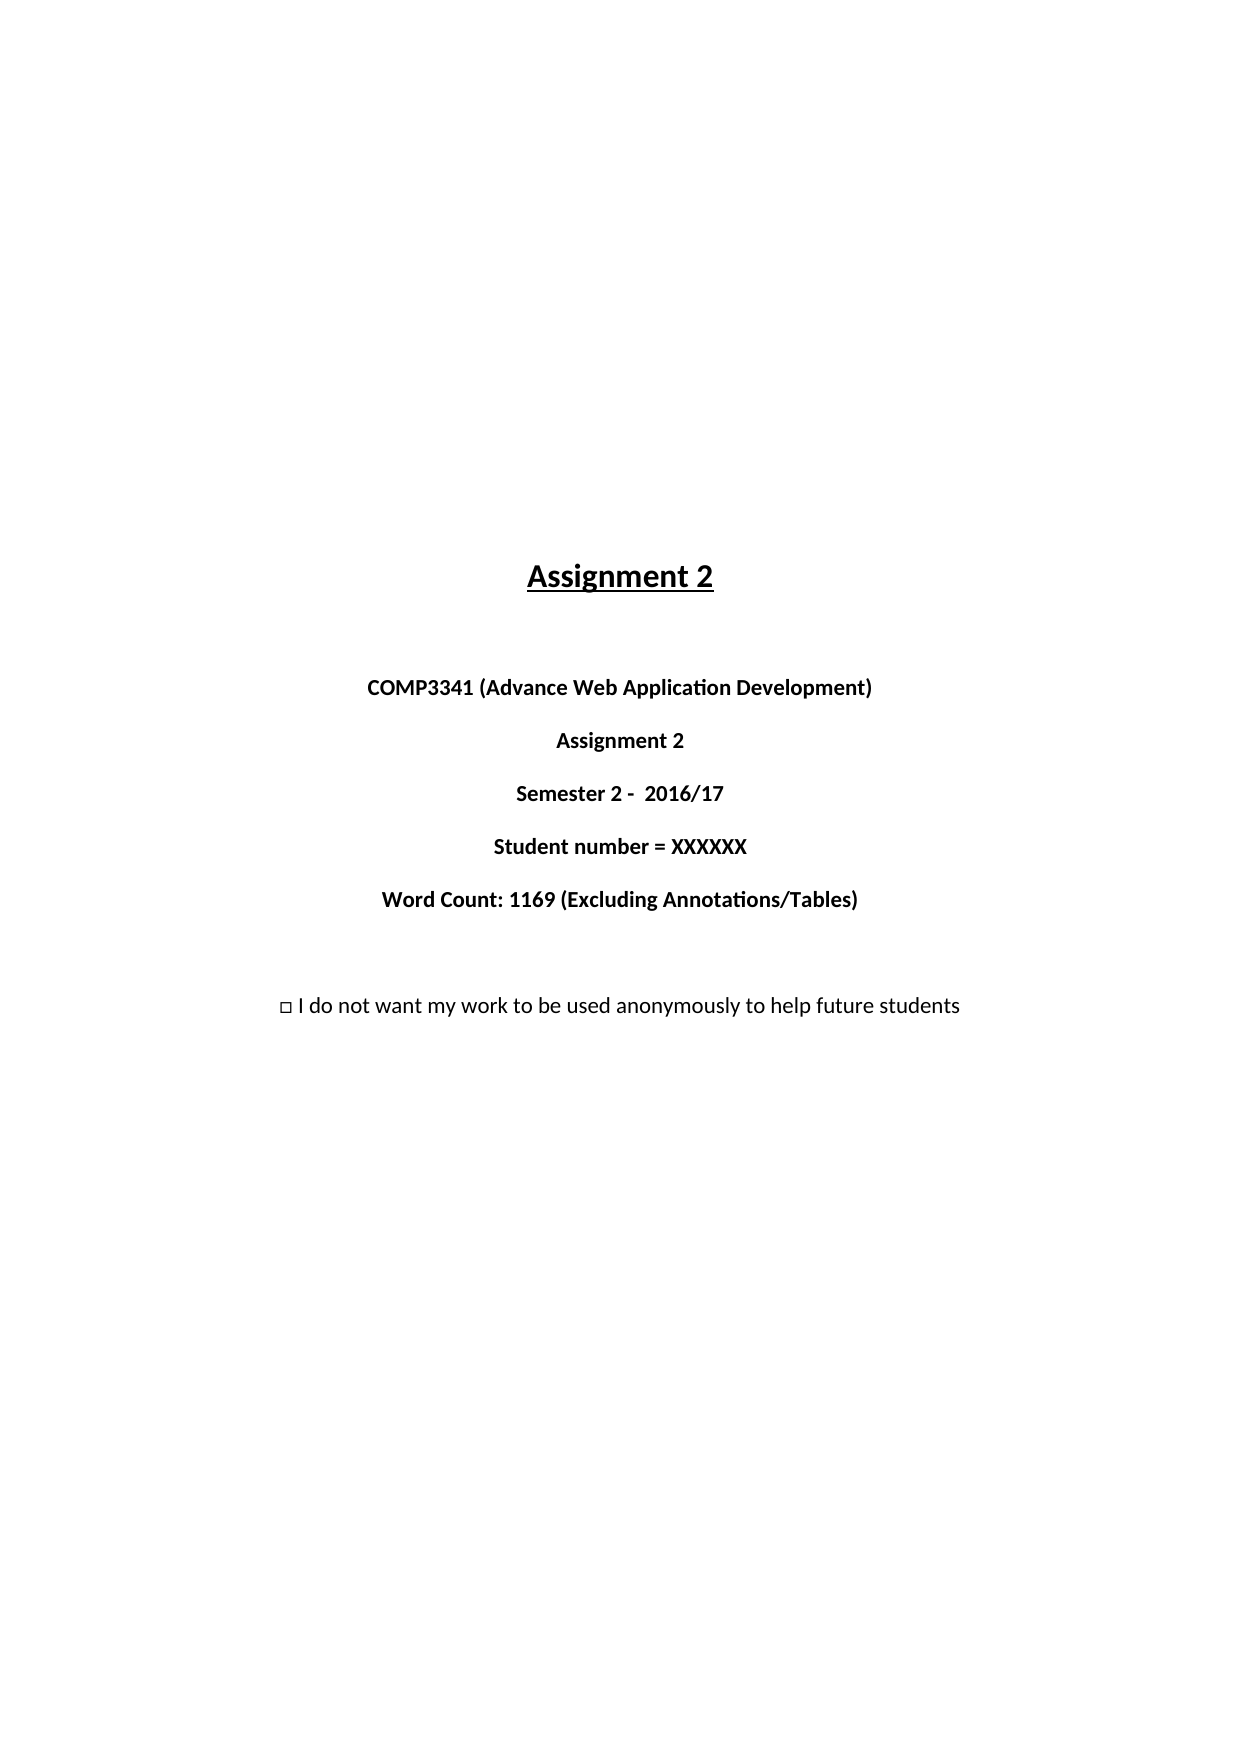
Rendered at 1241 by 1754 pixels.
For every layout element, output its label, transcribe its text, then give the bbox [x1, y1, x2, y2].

text Student number = XXXXXX [75, 832, 1165, 860]
text □ I do not want my work to be used anonymously to help future students [75, 991, 1165, 1019]
text Assignment 2 [75, 555, 1165, 596]
text Semester 2 - 2016/17 [75, 779, 1165, 807]
text Word Count: 1169 (Excluding Annotations/Tables) [75, 885, 1165, 913]
text COMP3341 (Advance Web Application Development) [75, 673, 1165, 701]
text Assignment 2 [75, 726, 1165, 754]
